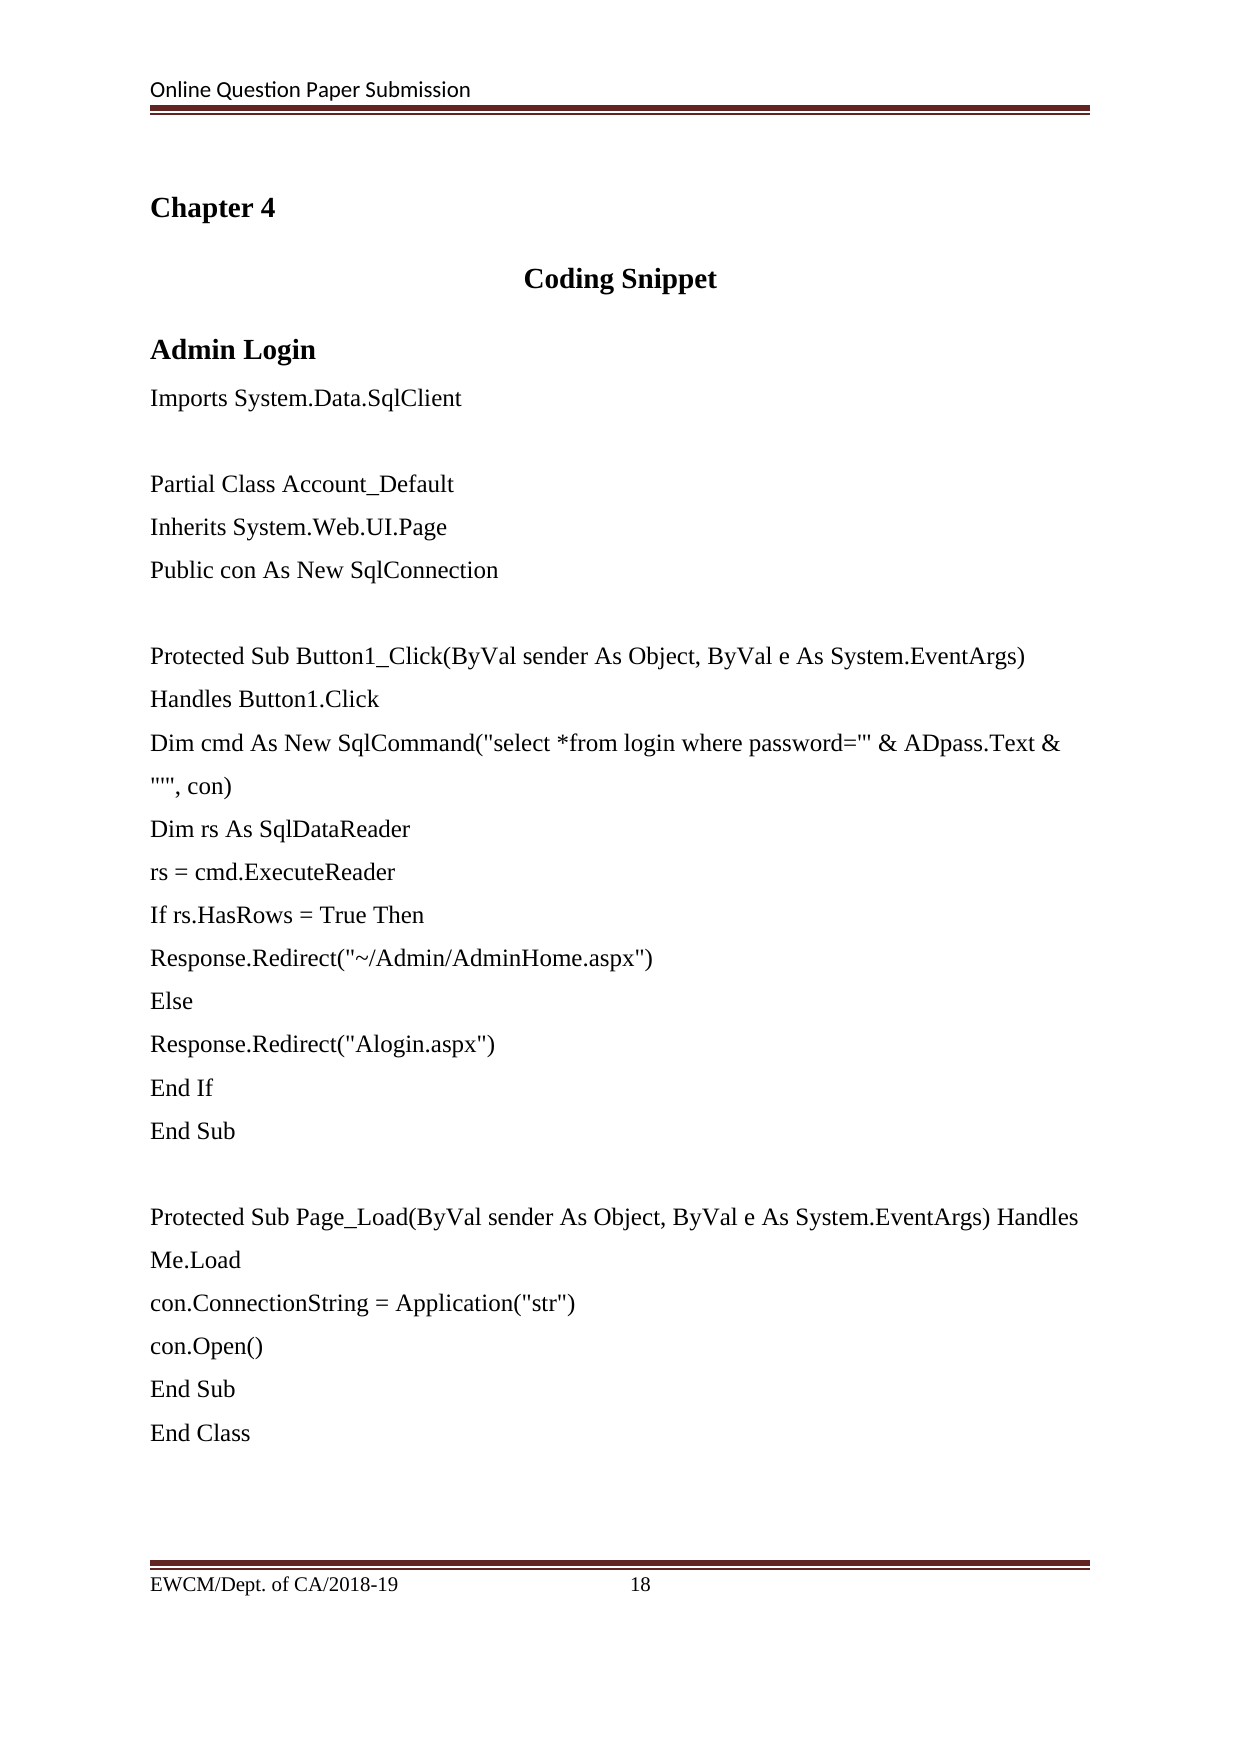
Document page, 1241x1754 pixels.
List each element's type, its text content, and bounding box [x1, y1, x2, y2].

text Partial Class Account_Default [150, 469, 1090, 498]
text rs = cmd.ExecuteReader [150, 857, 1090, 886]
text Else [150, 986, 1090, 1015]
text Dim cmd As New SqlCommand("select *from login where password='" & ADpass.Text & "'", con) [150, 728, 1090, 799]
text Imports System.Data.SqlClient [150, 383, 1090, 411]
text con.Open() [150, 1331, 1090, 1360]
text Protected Sub Button1_Click(ByVal sender As Object, ByVal e As System.EventArgs) Handles Button1.Click [150, 641, 1090, 713]
text Chapter 4 [150, 190, 1090, 224]
text Public con As New SqlConnection [150, 555, 1090, 584]
text Admin Login [150, 332, 1090, 366]
text con.ConnectionString = Application("str") [150, 1288, 1090, 1317]
text Coding Snippet [150, 261, 1090, 295]
text Dim rs As SqlDataReader [150, 814, 1090, 843]
text End Class [150, 1418, 1090, 1446]
text Response.Redirect("Alogin.aspx") [150, 1029, 1090, 1058]
text End Sub [150, 1116, 1090, 1144]
text Response.Redirect("~/Admin/AdminHome.aspx") [150, 943, 1090, 972]
text End If [150, 1073, 1090, 1101]
text Inherits System.Web.UI.Page [150, 512, 1090, 541]
text If rs.HasRows = True Then [150, 900, 1090, 929]
text Protected Sub Page_Load(ByVal sender As Object, ByVal e As System.EventArgs) Handles Me.Load [150, 1202, 1090, 1274]
text End Sub [150, 1374, 1090, 1403]
